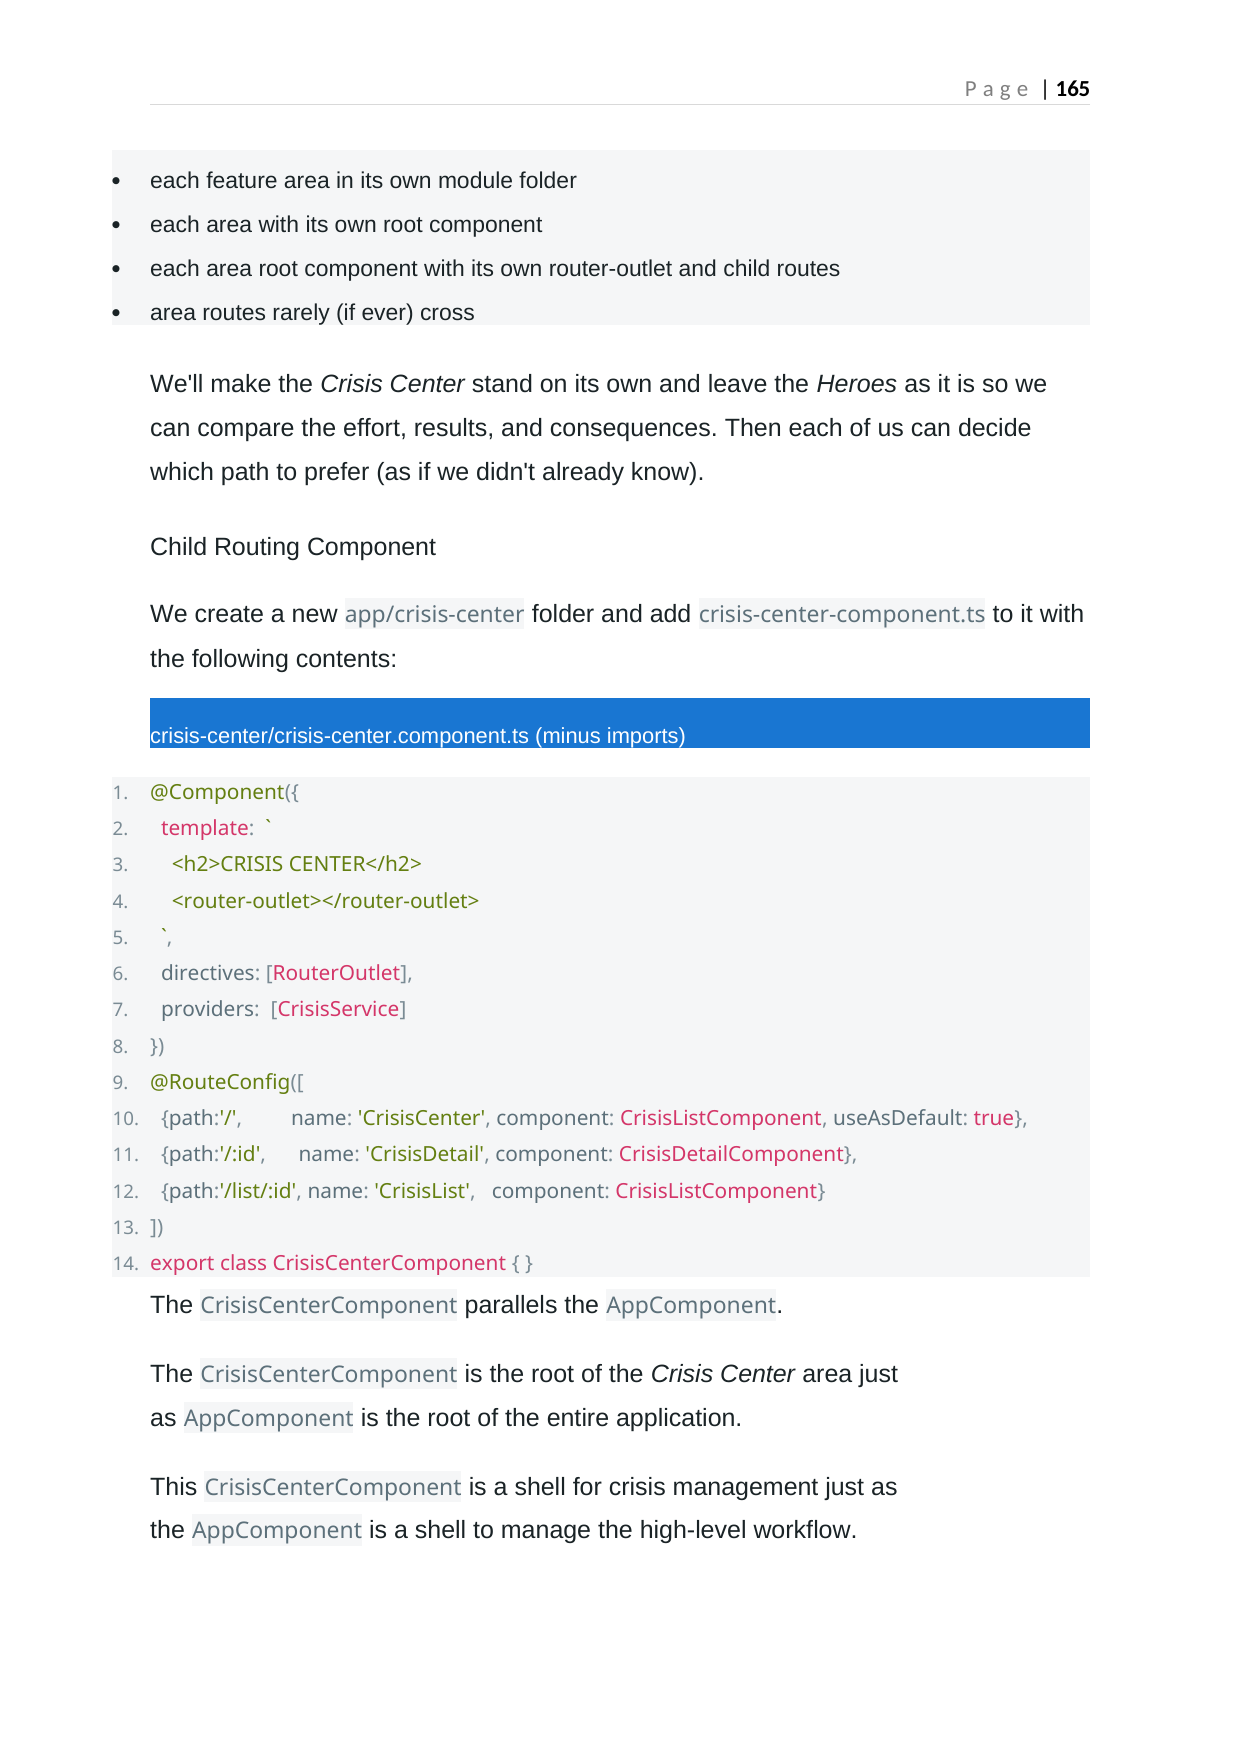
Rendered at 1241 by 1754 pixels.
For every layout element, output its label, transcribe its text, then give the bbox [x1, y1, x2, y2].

list area routes rarely (if ever) cross [112, 281, 1090, 325]
list export class CrisisCenterComponent { } [112, 1248, 1090, 1277]
list <router-outlet></router-outlet> [112, 886, 1090, 914]
subtitle Child Routing Component [150, 510, 1090, 560]
text crisis-center/crisis-center.component.ts (minus imports) [150, 698, 1090, 748]
list template: ` [112, 813, 1090, 842]
list each area root component with its own router-outlet and child routes [112, 237, 1090, 281]
list each area with its own root component [112, 194, 1090, 237]
list }) [112, 1031, 1090, 1059]
list @RouteConfig([ [112, 1067, 1090, 1096]
list <h2>CRISIS CENTER</h2> [112, 849, 1090, 878]
text We create a new app/crisis-center folder and add crisis-center-component.ts to it with the following contents: [150, 585, 1090, 673]
list {path:'/list/:id', name: 'CrisisList', component: CrisisListComponent} [112, 1176, 1090, 1204]
list {path:'/:id', name: 'CrisisDetail', component: CrisisDetailComponent}, [112, 1139, 1090, 1168]
list ]) [112, 1212, 1090, 1241]
list each feature area in its own module folder [112, 150, 1090, 194]
list @Component({ [112, 777, 1090, 806]
text The CrisisCenterComponent parallels the AppComponent. [150, 1277, 1090, 1321]
list directives: [RouterOutlet], [112, 958, 1090, 987]
list {path:'/', name: 'CrisisCenter', component: CrisisListComponent, useAsDefault: true}, [112, 1103, 1090, 1132]
list providers: [CrisisService] [112, 994, 1090, 1023]
text The CrisisCenterComponent is the root of the Crisis Center area just as AppComponent is the root of the entire application. [150, 1346, 1090, 1433]
text We'll make the Crisis Center stand on its own and leave the Heroes as it is so we can compare the effort, results, and consequences. Then each of us can decide which path to prefer (as if we didn't already know). [150, 354, 1090, 485]
list `, [112, 922, 1090, 951]
text This CrisisCenterComponent is a shell for crisis management just as the AppComponent is a shell to manage the high-level workflow. [150, 1458, 1090, 1546]
